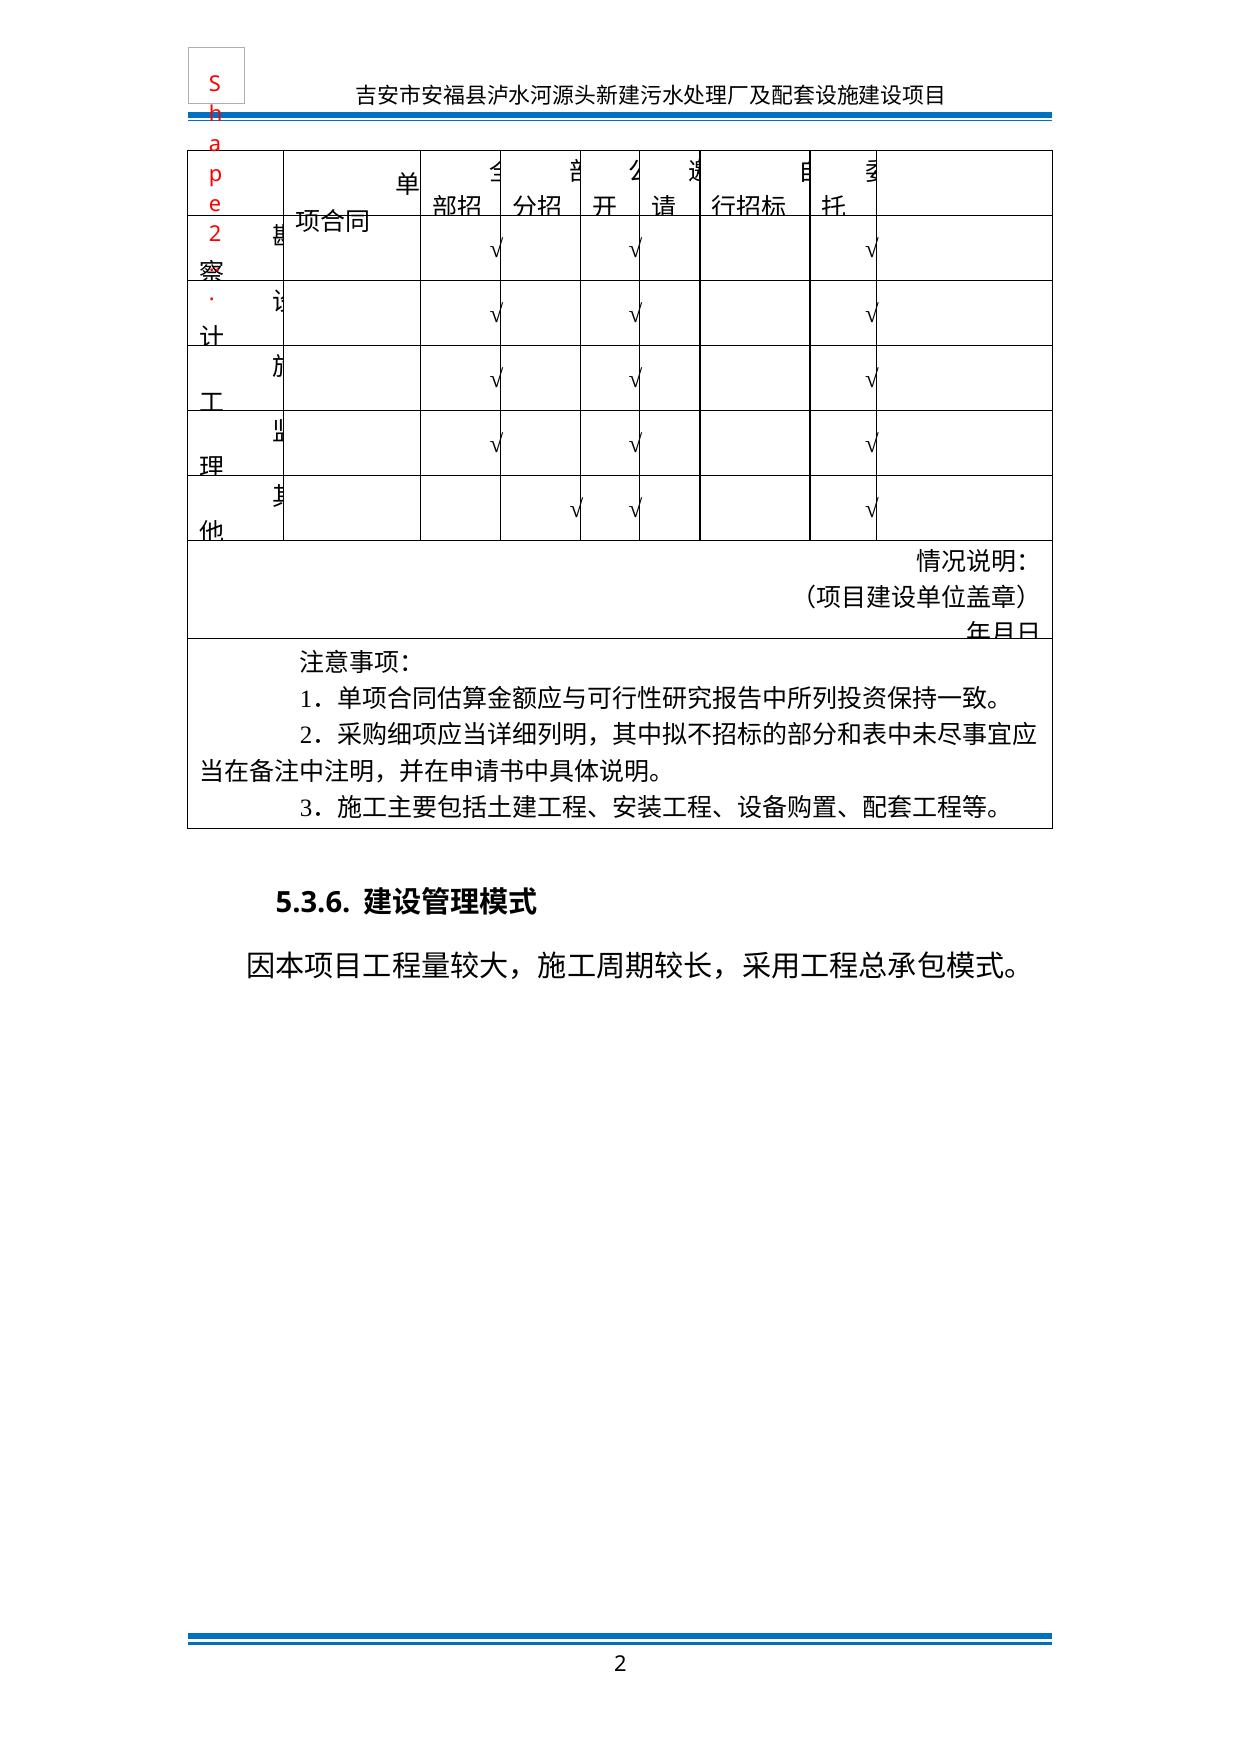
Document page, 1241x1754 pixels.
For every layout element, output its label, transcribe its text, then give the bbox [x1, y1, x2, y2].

table_cell √ [421, 281, 500, 345]
table_cell 委托招标 [811, 151, 876, 215]
table_cell [701, 411, 809, 475]
table_cell √ [811, 476, 876, 540]
table_cell [501, 216, 580, 280]
table_cell 全部招标 [421, 151, 500, 215]
table_cell [501, 411, 580, 475]
table_cell √ [421, 346, 500, 410]
table_cell √ [581, 281, 639, 345]
table_cell [188, 151, 283, 215]
table_cell √ [811, 411, 876, 475]
table_cell √ [581, 216, 639, 280]
table_cell √ [421, 411, 500, 475]
table_cell [877, 281, 1052, 345]
table_cell [701, 281, 809, 345]
table_cell [877, 411, 1052, 475]
table_cell 单项合同 估算金额（万元） [284, 151, 420, 215]
table_cell [701, 216, 809, 280]
table_cell 自行招标 [701, 151, 809, 215]
table_cell [284, 216, 420, 280]
table_cell [640, 476, 699, 540]
table_cell [877, 216, 1052, 280]
table_cell √ [811, 281, 876, 345]
table_cell [284, 281, 420, 345]
table_cell 勘察 [188, 216, 283, 280]
table_cell [284, 346, 420, 410]
table_cell 公开 [581, 151, 639, 215]
table_cell 设计 [188, 281, 283, 345]
list 建设管理模式 [275, 879, 1052, 921]
table_cell 施工 [188, 346, 283, 410]
table_cell √ [581, 411, 639, 475]
table_cell 邀请 [640, 151, 699, 215]
table_cell [877, 151, 1052, 215]
table_cell √ [421, 216, 500, 280]
table_cell [501, 281, 580, 345]
table_cell 监理 [188, 411, 283, 475]
table_cell [640, 411, 699, 475]
table_cell [877, 476, 1052, 540]
table_cell √ [811, 346, 876, 410]
table_cell 其他 [188, 476, 283, 540]
table_cell [877, 346, 1052, 410]
table_cell 注意事项： 1．单项合同估算金额应与可行性研究报告中所列投资保持一致。 2．采购细项应当详细列明，其中拟不招标的部分和表中未尽事宜应当在备注中注明，并在申请书中具体说明。 3．施工主要包括土建工程、安装工程、设备购置、配套工程等。 [188, 639, 1052, 827]
table_cell [501, 346, 580, 410]
table_cell √ [501, 476, 580, 540]
table_cell √ [811, 216, 876, 280]
text 因本项目工程量较大，施工周期较长，采用工程总承包模式。 [188, 942, 1052, 984]
table_cell √ [581, 346, 639, 410]
table_cell [701, 346, 809, 410]
table_cell √ [581, 476, 639, 540]
table_cell 部分招标 [501, 151, 580, 215]
table_cell [640, 281, 699, 345]
table_cell [284, 411, 420, 475]
table_cell [701, 476, 809, 540]
table_cell [640, 346, 699, 410]
table_cell [421, 476, 500, 540]
table_cell [640, 216, 699, 280]
table_cell [284, 476, 420, 540]
table_cell 情况说明： （项目建设单位盖章） 年月日 [188, 541, 1052, 638]
